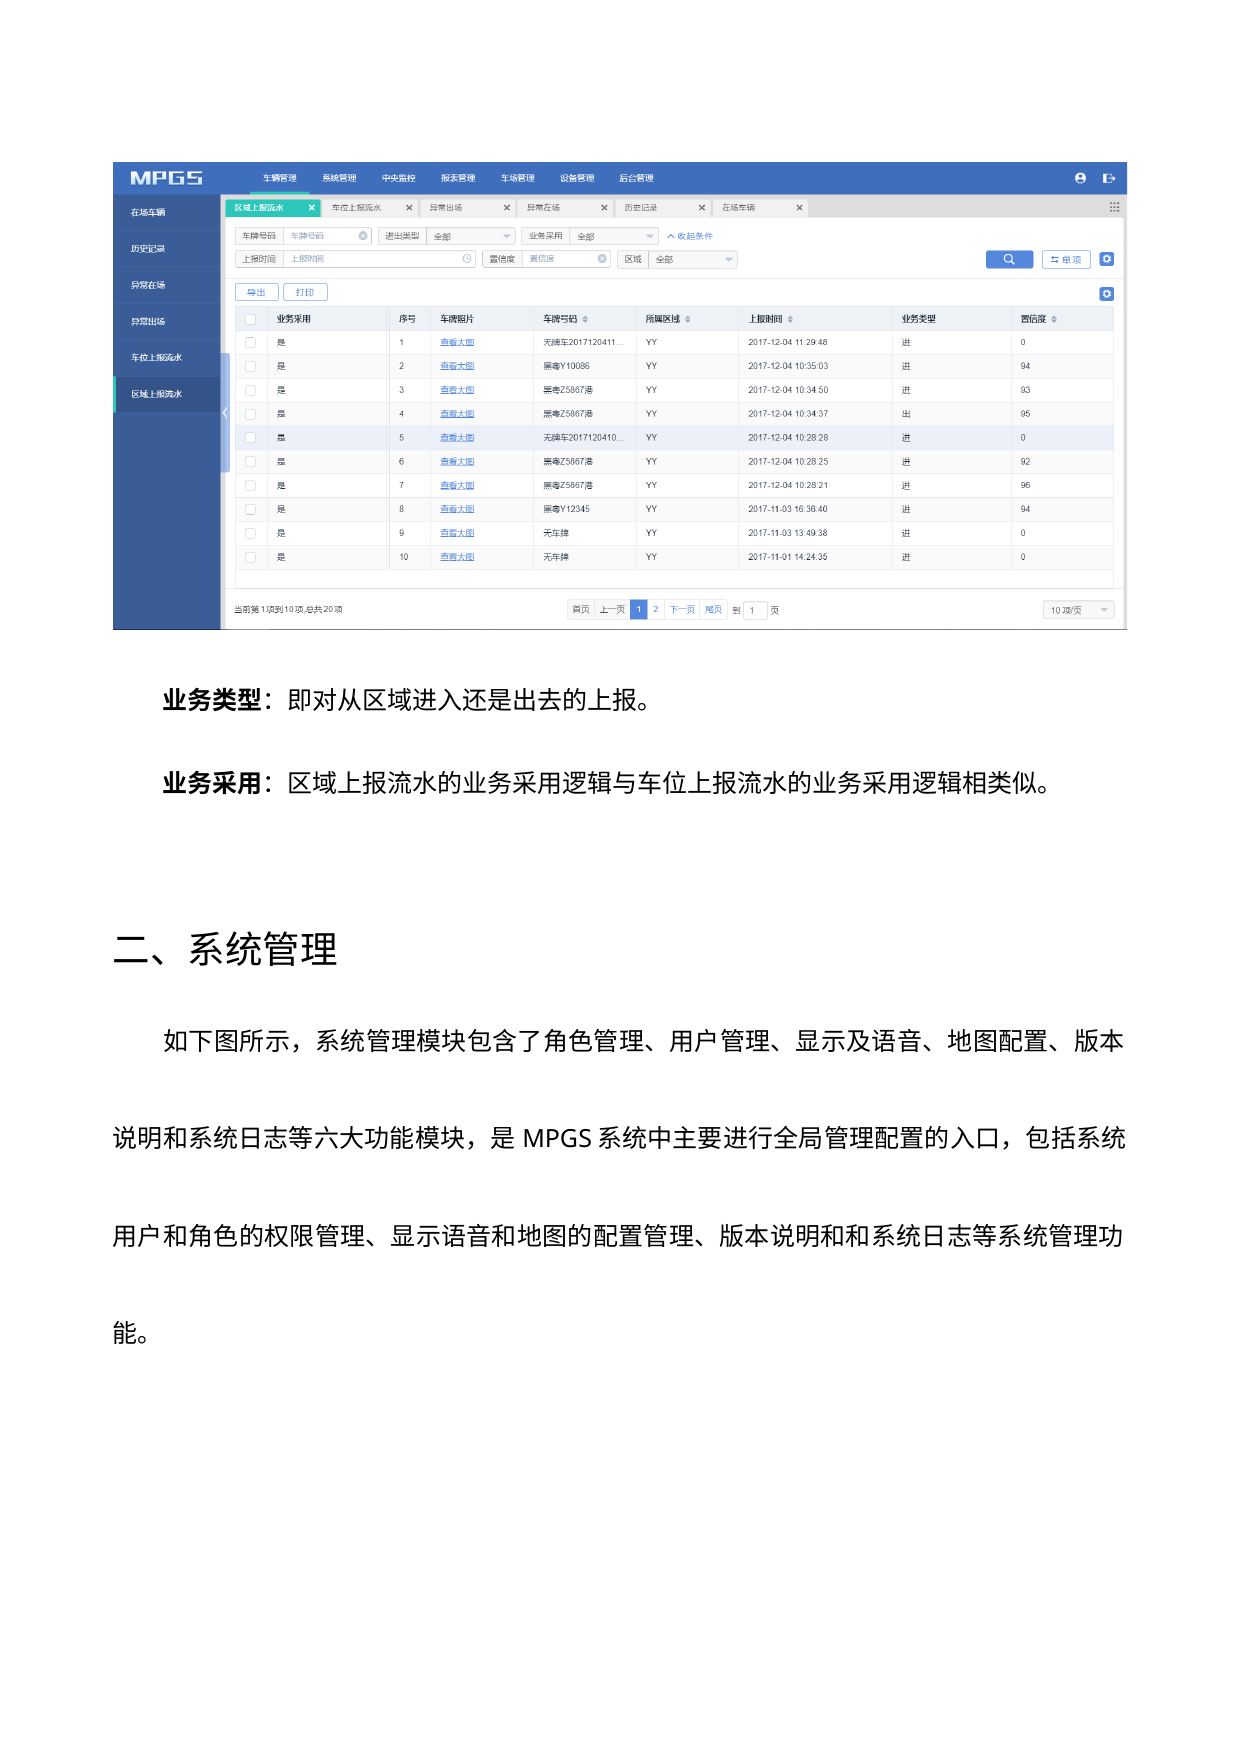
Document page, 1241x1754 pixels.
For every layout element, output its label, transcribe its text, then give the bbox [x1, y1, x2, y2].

list 业务类型：即对从区域进入还是出去的上报。 [112, 666, 1128, 731]
picture [113, 162, 1128, 630]
list 系统管理 [112, 915, 1128, 980]
list 业务采用：区域上报流水的业务采用逻辑与车位上报流水的业务采用逻辑相类似。 [112, 749, 1128, 814]
list 如下图所示，系统管理模块包含了角色管理、用户管理、显示及语音、地图配置、版本说明和系统日志等六大功能模块，是MPGS系统中主要进行全局管理配置的入口，包括系统用户和角色的权限管理、显示语音和地图的配置管理、版本说明和和系统日志等系统管理功能。 [112, 1007, 1128, 1364]
